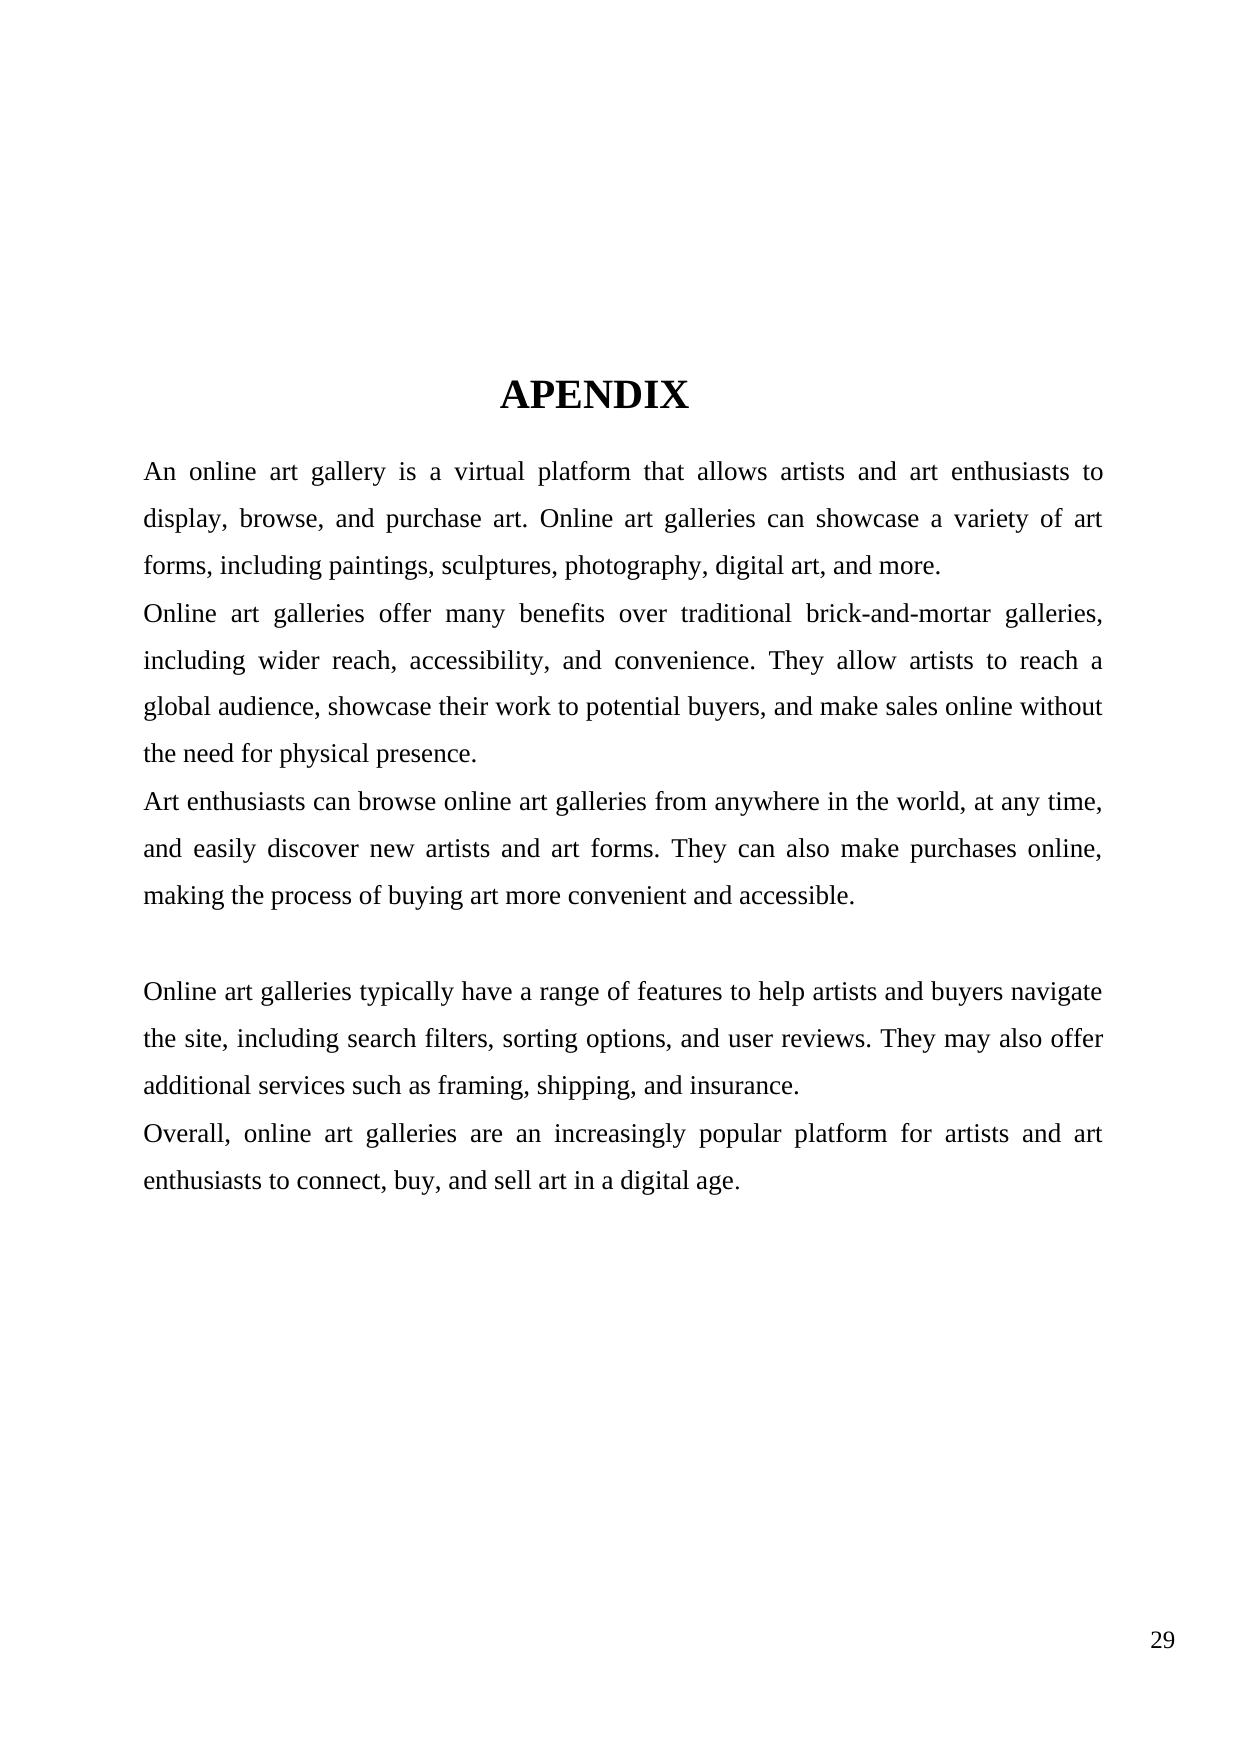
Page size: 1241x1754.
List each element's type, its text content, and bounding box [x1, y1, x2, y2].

text Online art galleries typically have a range of features to help artists and buyers navigate the site, including search filters, sorting options, and user reviews. They may also offer additional services such as framing, shipping, and insurance. [143, 976, 1104, 1100]
text Art enthusiasts can browse online art galleries from anywhere in the world, at any time, and easily discover new artists and art forms. They can also make purchases online, making the process of buying art more convenient and accessible. [143, 786, 1104, 910]
text Online art galleries offer many benefits over traditional brick-and-mortar galleries, including wider reach, accessibility, and convenience. They allow artists to reach a global audience, showcase their work to potential buyers, and make sales online without the need for physical presence. [143, 597, 1104, 768]
text An online art gallery is a virtual platform that allows artists and art enthusiasts to display, browse, and purchase art. Online art galleries can showcase a variety of art forms, including paintings, sculptures, photography, digital art, and more. [143, 456, 1104, 580]
subtitle APENDIX [114, 370, 1075, 418]
text Overall, online art galleries are an increasingly popular platform for artists and art enthusiasts to connect, buy, and sell art in a digital age. [143, 1117, 1104, 1195]
